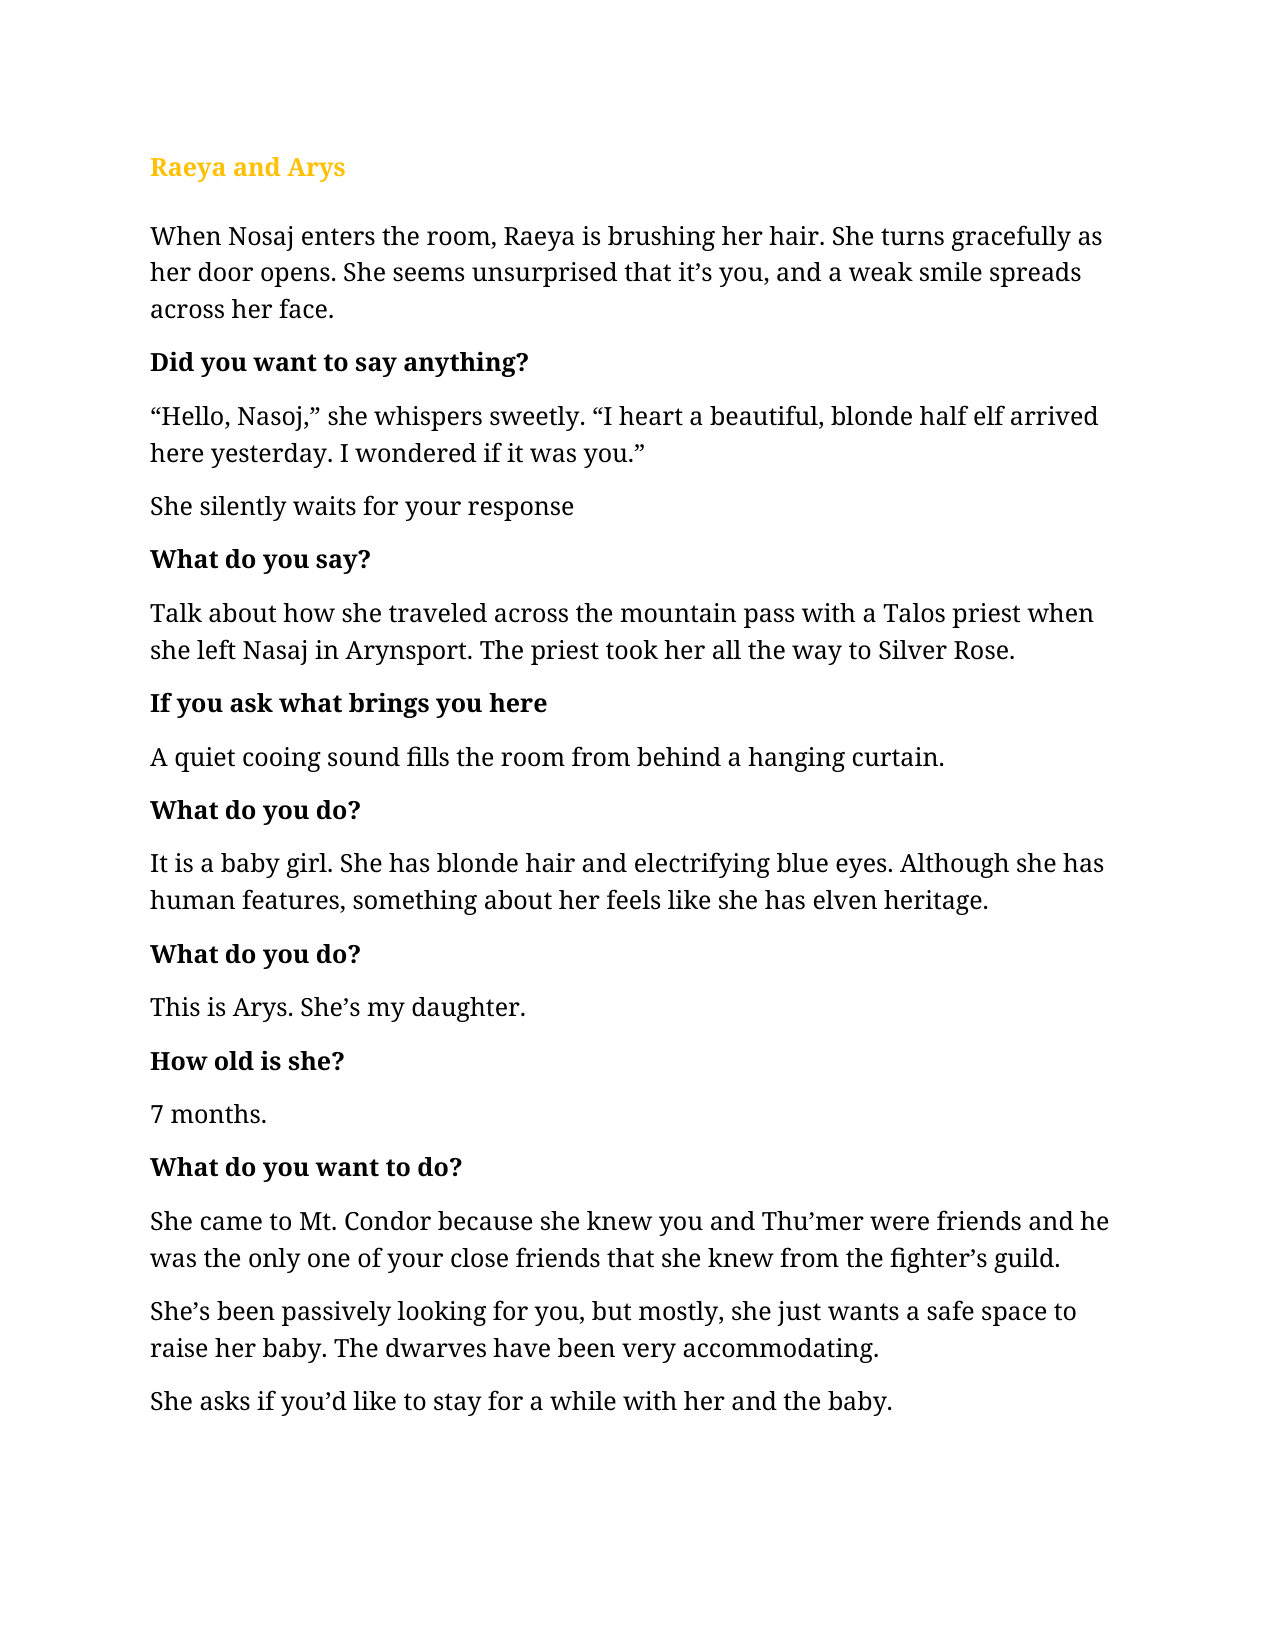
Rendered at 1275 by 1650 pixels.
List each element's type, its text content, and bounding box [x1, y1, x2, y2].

text She came to Mt. Condor because she knew you and Thu’mer were friends and he was the only one of your close friends that she knew from the fighter’s guild. [150, 1203, 1125, 1274]
text How old is she? [150, 1043, 1125, 1077]
text When Nosaj enters the room, Raeya is brushing her hair. She turns gracefully as her door opens. She seems unsurprised that it’s you, and a weak smile spreads across her face. [150, 218, 1125, 326]
text What do you do? [150, 793, 1125, 827]
text A quiet cooing sound fills the room from behind a hanging curtain. [150, 739, 1125, 773]
text It is a baby girl. She has blonde hair and electrifying blue eyes. Although she has human features, something about her feels like she has elven heritage. [150, 846, 1125, 917]
text 7 months. [150, 1097, 1125, 1131]
text She silently waits for your response [150, 489, 1125, 523]
text What do you want to do? [150, 1150, 1125, 1184]
text She asks if you’d like to stay for a while with her and the baby. [150, 1384, 1125, 1418]
text Talk about how she traveled across the mountain pass with a Talos priest when she left Nasaj in Arynsport. The priest took her all the way to Silver Rose. [150, 596, 1125, 666]
text This is Arys. She’s my daughter. [150, 990, 1125, 1024]
text What do you say? [150, 542, 1125, 576]
text What do you do? [150, 936, 1125, 970]
text Did you want to say anything? [150, 345, 1125, 379]
subtitle Raeya and Arys [150, 150, 1125, 184]
text If you ask what brings you here [150, 686, 1125, 720]
text “Hello, Nasoj,” she whispers sweetly. “I heart a beautiful, blonde half elf arrived here yesterday. I wondered if it was you.” [150, 398, 1125, 469]
text She’s been passively looking for you, but mostly, she just wants a safe space to raise her baby. The dwarves have been very accommodating. [150, 1294, 1125, 1364]
